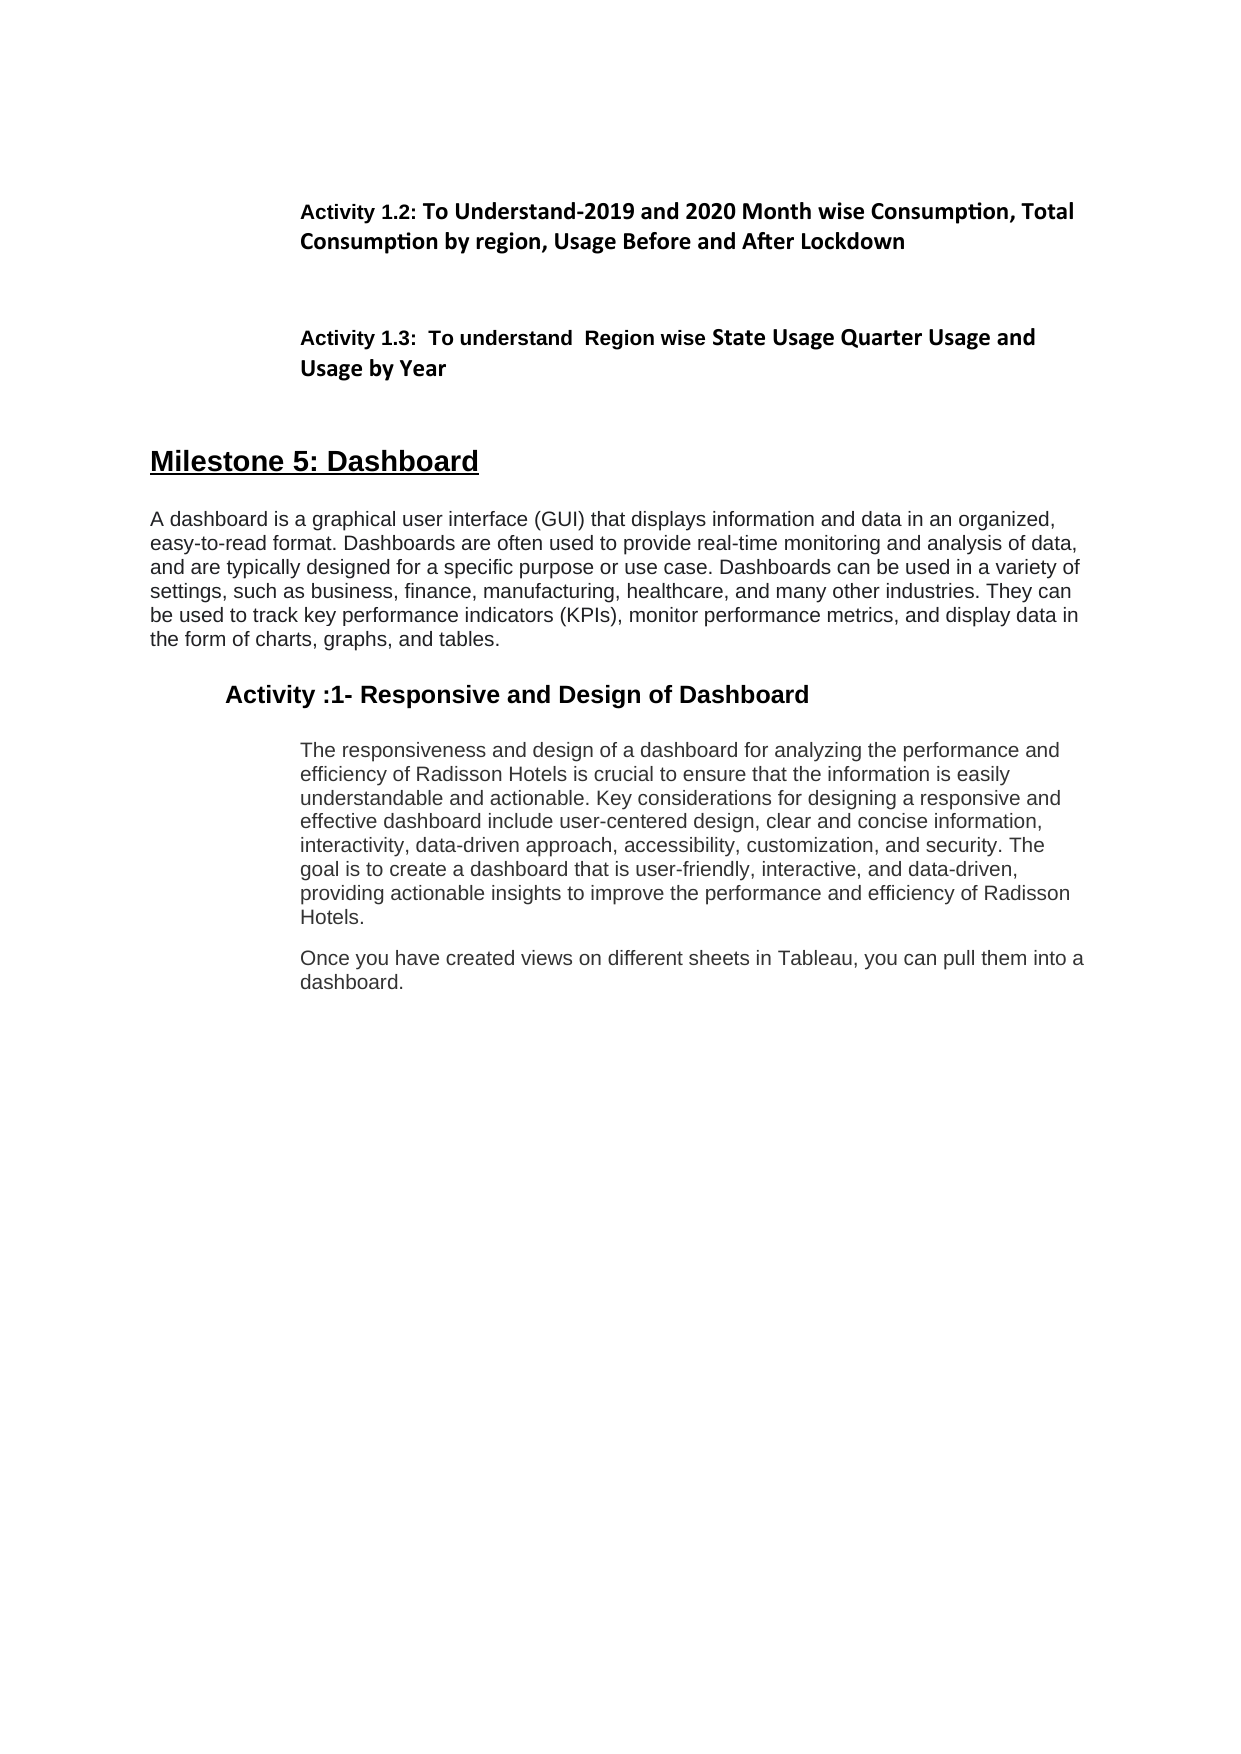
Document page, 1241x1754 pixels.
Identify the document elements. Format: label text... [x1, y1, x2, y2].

text Milestone 5: Dashboard [150, 444, 1090, 477]
text Once you have created views on different sheets in Tableau, you can pull them into a dashboard. [300, 946, 1090, 994]
text A dashboard is a graphical user interface (GUI) that displays information and data in an organized, easy-to-read format. Dashboards are often used to provide real-time monitoring and analysis of data, and are typically designed for a specific purpose or use case. Dashboards can be used in a variety of settings, such as business, finance, manufacturing, healthcare, and many other industries. They can be used to track key performance indicators (KPIs), monitor performance metrics, and display data in the form of charts, graphs, and tables. [150, 507, 1090, 650]
text The responsiveness and design of a dashboard for analyzing the performance and efficiency of Radisson Hotels is crucial to ensure that the information is easily understandable and actionable. Key considerations for designing a responsive and effective dashboard include user-centered design, clear and concise information, interactivity, data-driven approach, accessibility, customization, and security. The goal is to create a dashboard that is user-friendly, interactive, and data-driven, providing actionable insights to improve the performance and efficiency of Radisson Hotels. [300, 737, 1090, 929]
text Activity 1.3: To understand Region wise State Usage Quarter Usage and Usage by Year [300, 321, 1090, 382]
text Activity 1.2: To Understand-2019 and 2020 Month wise Consumption, Total Consumption by region, Usage Before and After Lockdown [300, 195, 1090, 256]
text Activity :1- Responsive and Design of Dashboard [225, 679, 1090, 708]
